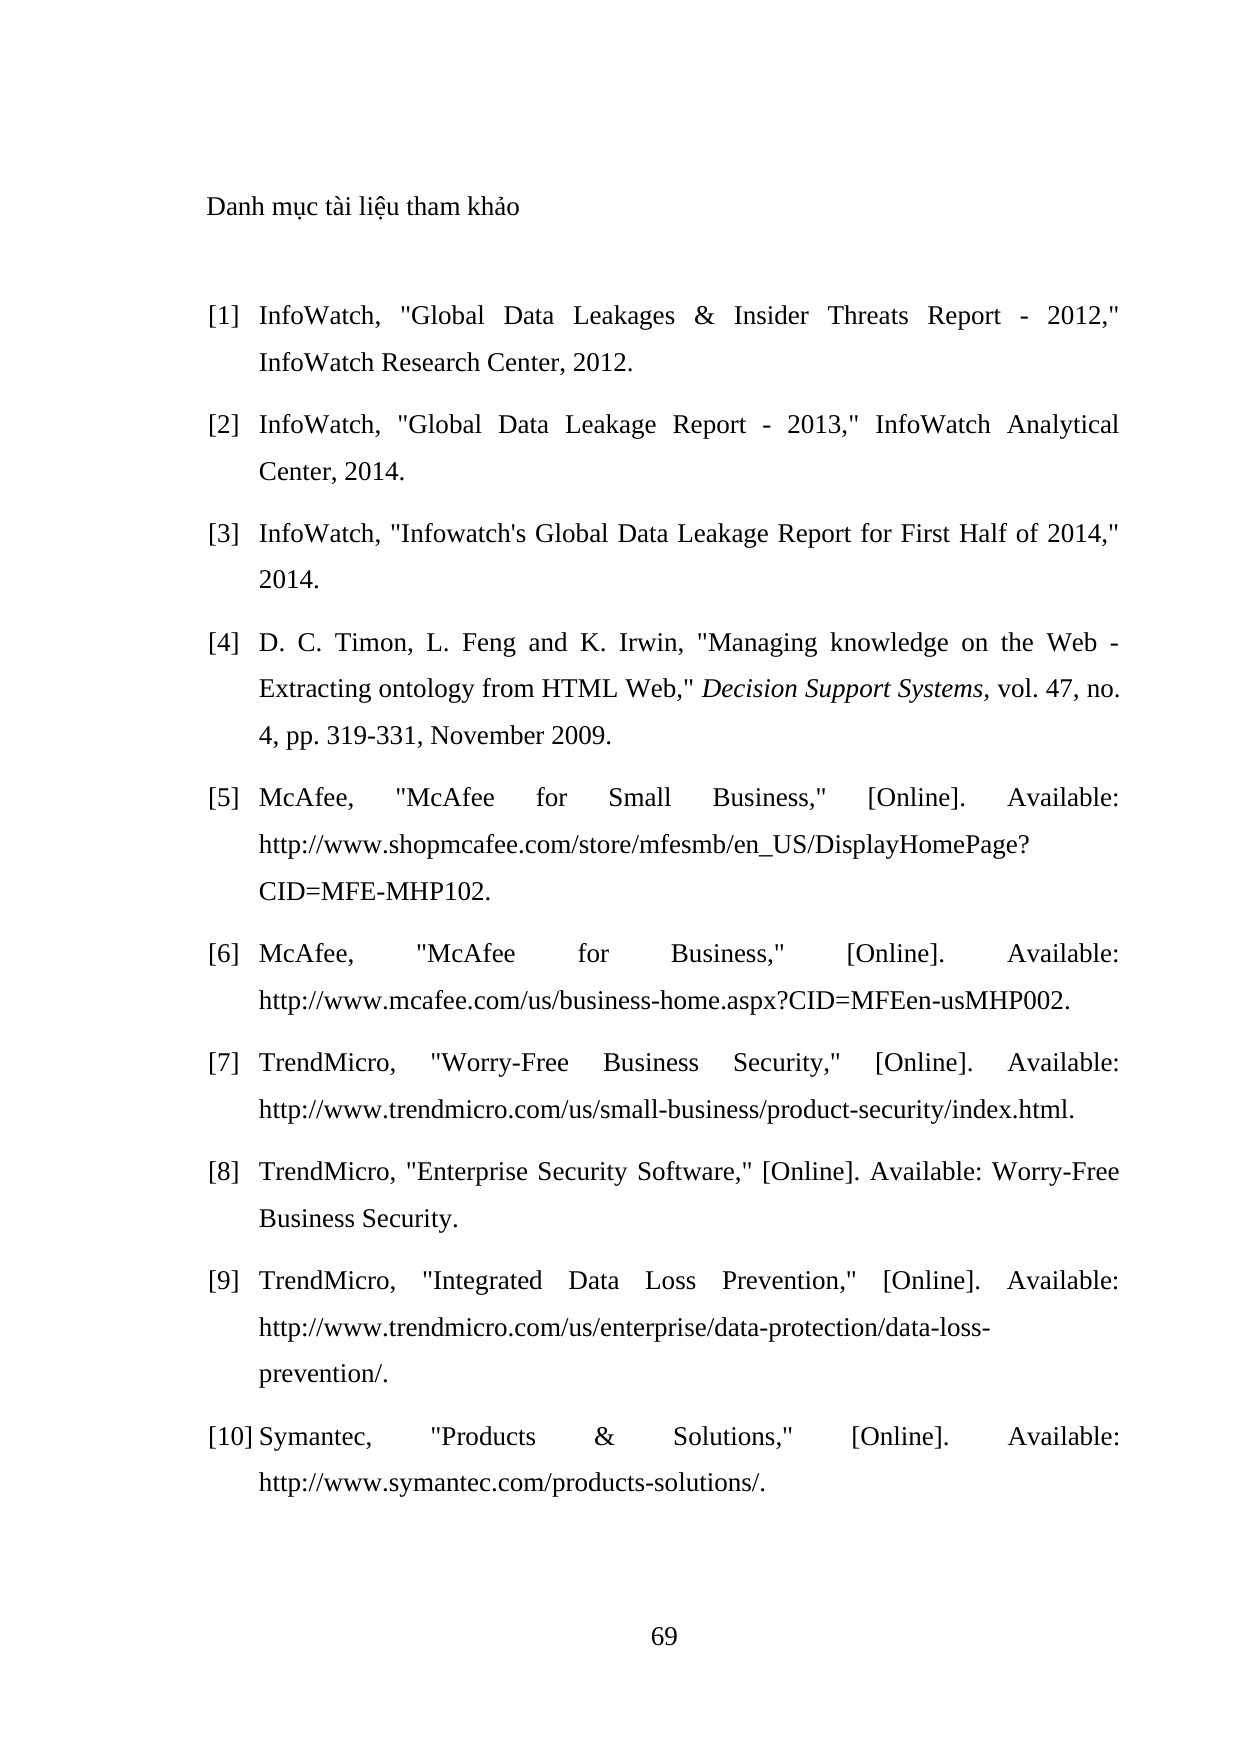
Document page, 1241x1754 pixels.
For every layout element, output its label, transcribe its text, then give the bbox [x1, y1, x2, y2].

table_cell [3] [206, 515, 257, 624]
table_cell InfoWatch, "Global Data Leakage Report - 2013," InfoWatch Analytical Center, 2014. [257, 406, 1122, 515]
table_cell [4] [206, 624, 257, 780]
table_header [1] [206, 298, 257, 406]
table_cell Symantec, "Products & Solutions," [Online]. Available: http://www.symantec.com/products-solutions/. [257, 1418, 1122, 1527]
table_cell TrendMicro, "Worry-Free Business Security," [Online]. Available: http://www.trendmicro.com/us/small-business/product-security/index.html. [257, 1045, 1122, 1153]
table_cell [5] [206, 780, 257, 936]
table_cell [2] [206, 406, 257, 515]
table_cell McAfee, "McAfee for Business," [Online]. Available: http://www.mcafee.com/us/business-home.aspx?CID=MFEen-usMHP002. [257, 936, 1122, 1044]
list Danh mục tài liệu tham khảo [206, 190, 1122, 221]
table_cell TrendMicro, "Integrated Data Loss Prevention," [Online]. Available: http://www.trendmicro.com/us/enterprise/data-protection/data-loss-prevention/. [257, 1263, 1122, 1418]
table_cell [6] [206, 936, 257, 1044]
table_cell TrendMicro, "Enterprise Security Software," [Online]. Available: Worry-Free Business Security. [257, 1154, 1122, 1262]
table_cell [8] [206, 1154, 257, 1262]
table_cell McAfee, "McAfee for Small Business," [Online]. Available: http://www.shopmcafee.com/store/mfesmb/en_US/DisplayHomePage?CID=MFE-MHP102. [257, 780, 1122, 936]
table_cell [9] [206, 1263, 257, 1418]
table_cell [7] [206, 1045, 257, 1153]
table_header InfoWatch, "Global Data Leakages & Insider Threats Report - 2012," InfoWatch Research Center, 2012. [257, 298, 1122, 406]
table_cell InfoWatch, "Infowatch's Global Data Leakage Report for First Half of 2014," 2014. [257, 515, 1122, 624]
table_cell [10] [206, 1418, 257, 1527]
table_cell D. C. Timon, L. Feng and K. Irwin, "Managing knowledge on the Web - Extracting ontology from HTML Web," Decision Support Systems, vol. 47, no. 4, pp. 319-331, November 2009. [257, 624, 1122, 780]
